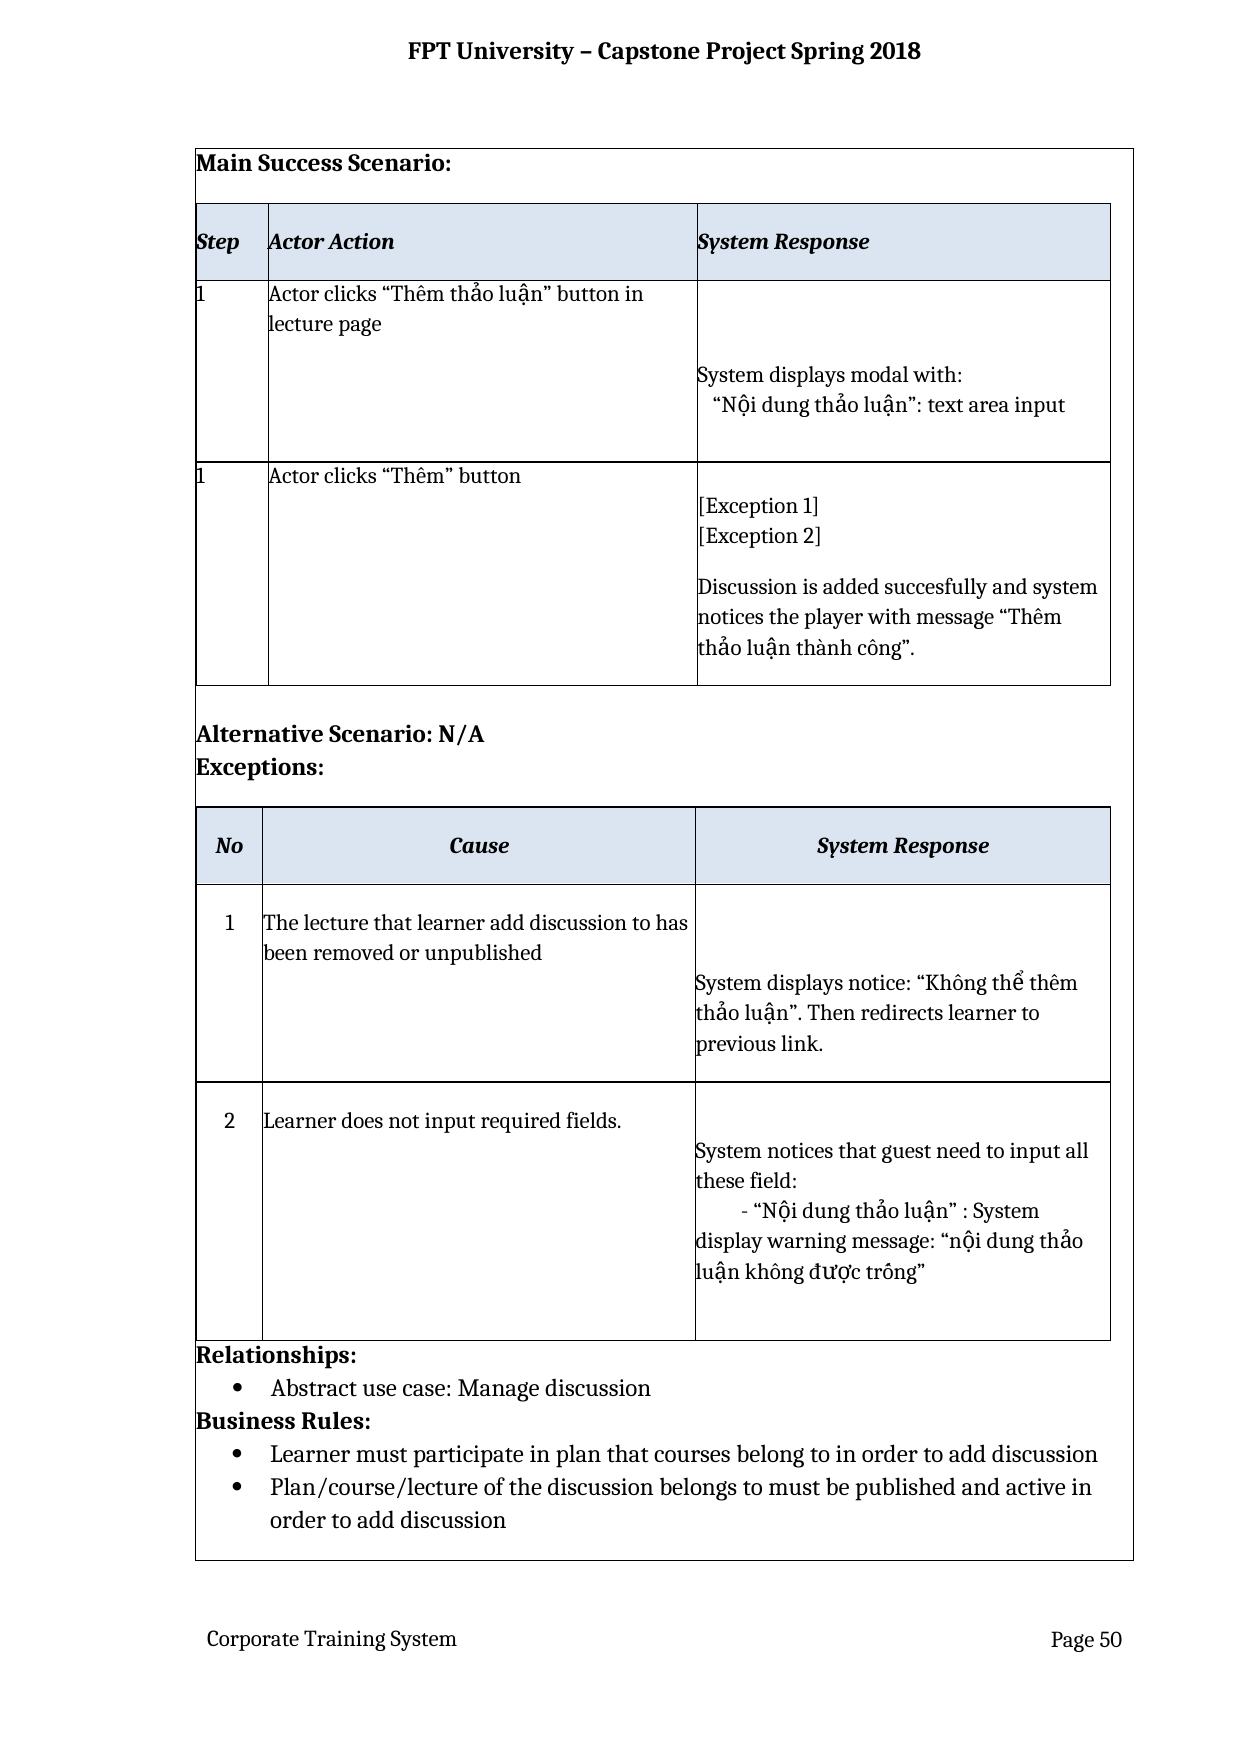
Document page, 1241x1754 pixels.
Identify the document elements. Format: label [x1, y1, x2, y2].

table_cell [196, 149, 1133, 1560]
